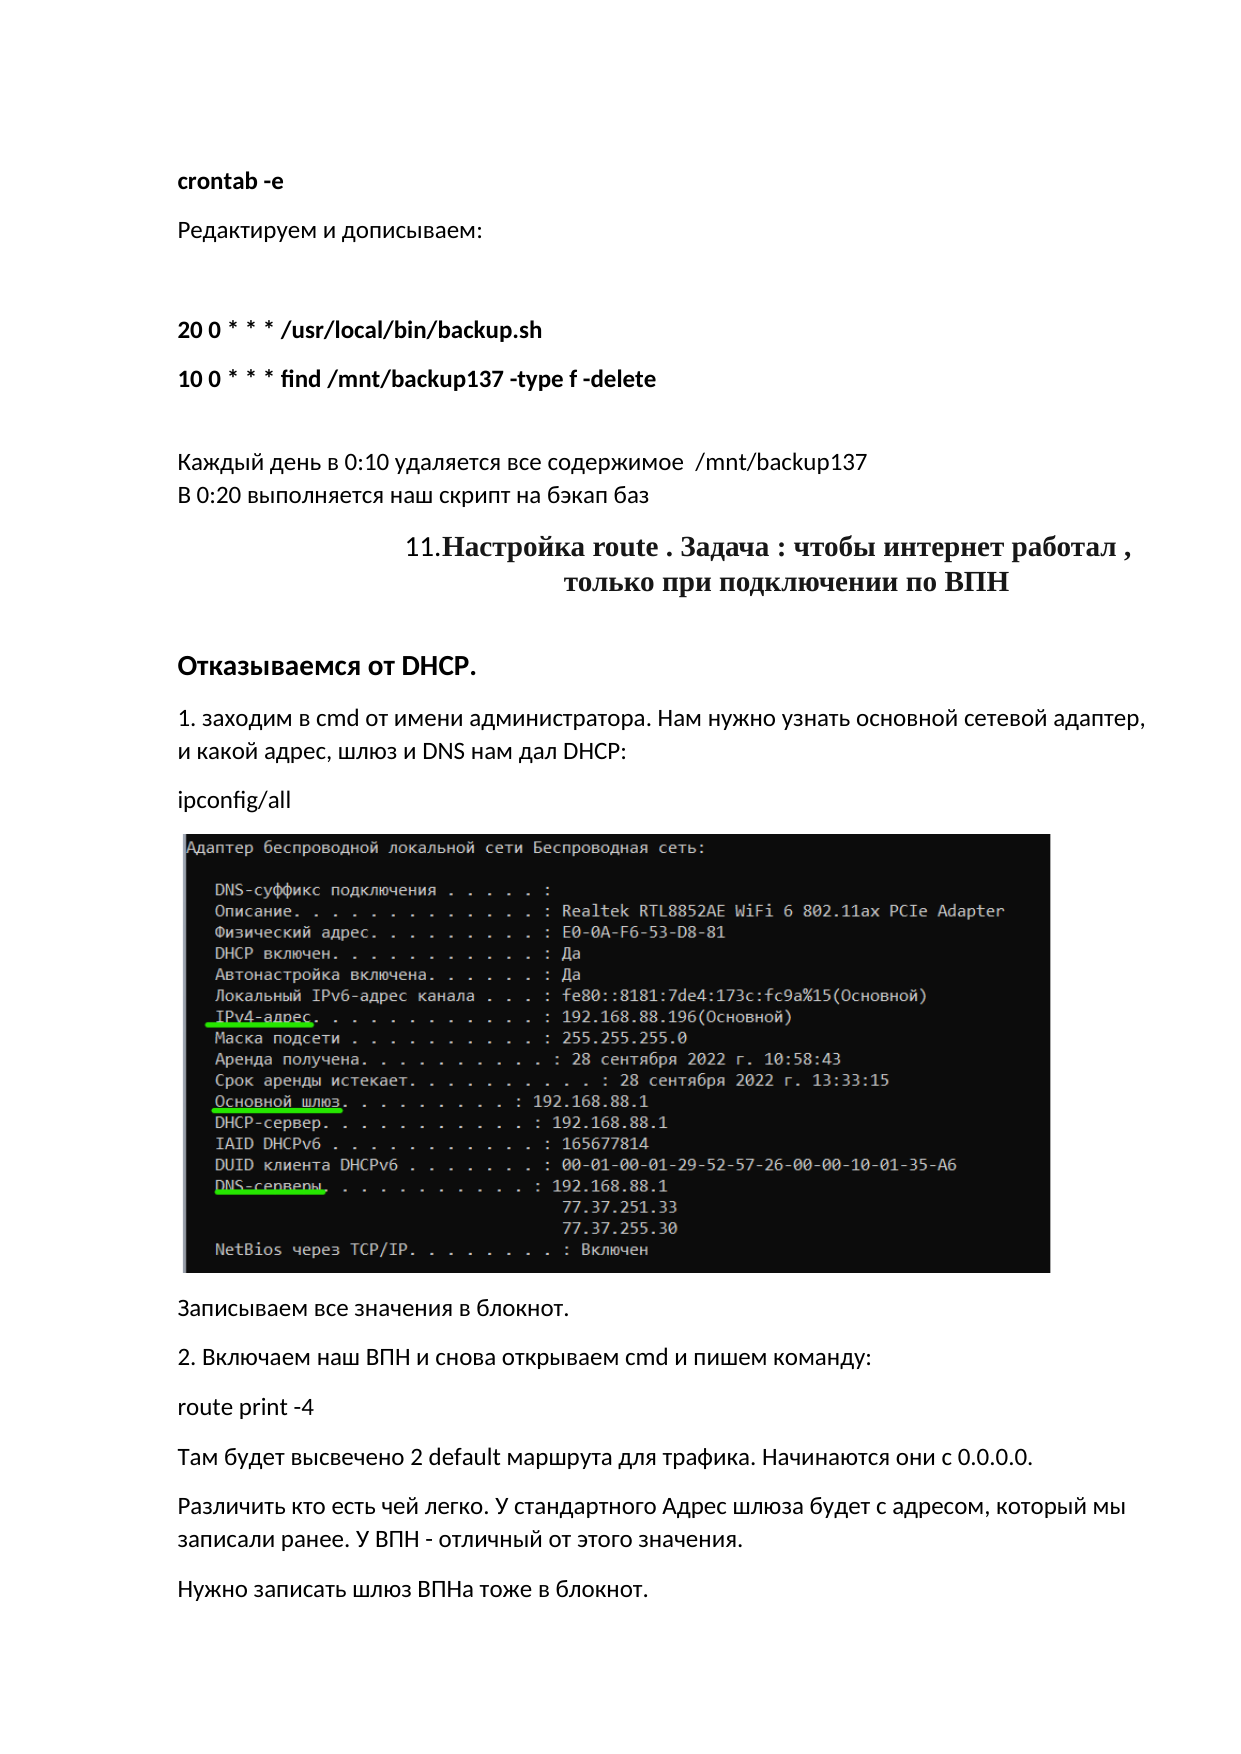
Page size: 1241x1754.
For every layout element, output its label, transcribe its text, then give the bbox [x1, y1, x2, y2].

text Записываем все значения в блокнот. [177, 1292, 1152, 1322]
text route print -4 [177, 1391, 1152, 1422]
picture [182, 834, 1051, 1273]
text 10 0 * * * find /mnt/backup137 -type f -delete [177, 363, 1152, 394]
text 1. заходим в cmd от имени администратора. Нам нужно узнать основной сетевой адаптер, и какой адрес, шлюз и DNS нам дал DHCP: [177, 702, 1152, 766]
text Отказываемся от DHCP. [177, 647, 1152, 683]
text Различить кто есть чей легко. У стандартного Адрес шлюза будет с адресом, который мы записали ранее. У ВПН - отличный от этого значения. [177, 1490, 1152, 1554]
text Каждый день в 0:10 удаляется все содержимое /mnt/backup137 В 0:20 выполняется наш скрипт на бэкап баз [177, 413, 1152, 509]
text 2. Включаем наш ВПН и снова открываем cmd и пишем команду: [177, 1341, 1152, 1372]
text ipconfig/all [177, 785, 1152, 815]
text Нужно записать шлюз ВПНа тоже в блокнот. [177, 1573, 1152, 1603]
text crontab -e [177, 165, 1152, 196]
text Редактируем и дописываем: [177, 214, 1152, 245]
text Там будет высвечено 2 default маршрута для трафика. Начинаются они с 0.0.0.0. [177, 1441, 1152, 1471]
list Настройка route . Задача : чтобы интернет работал , только при подключении по ВПН [384, 528, 1152, 597]
text 20 0 * * * /usr/local/bin/backup.sh [177, 314, 1152, 344]
